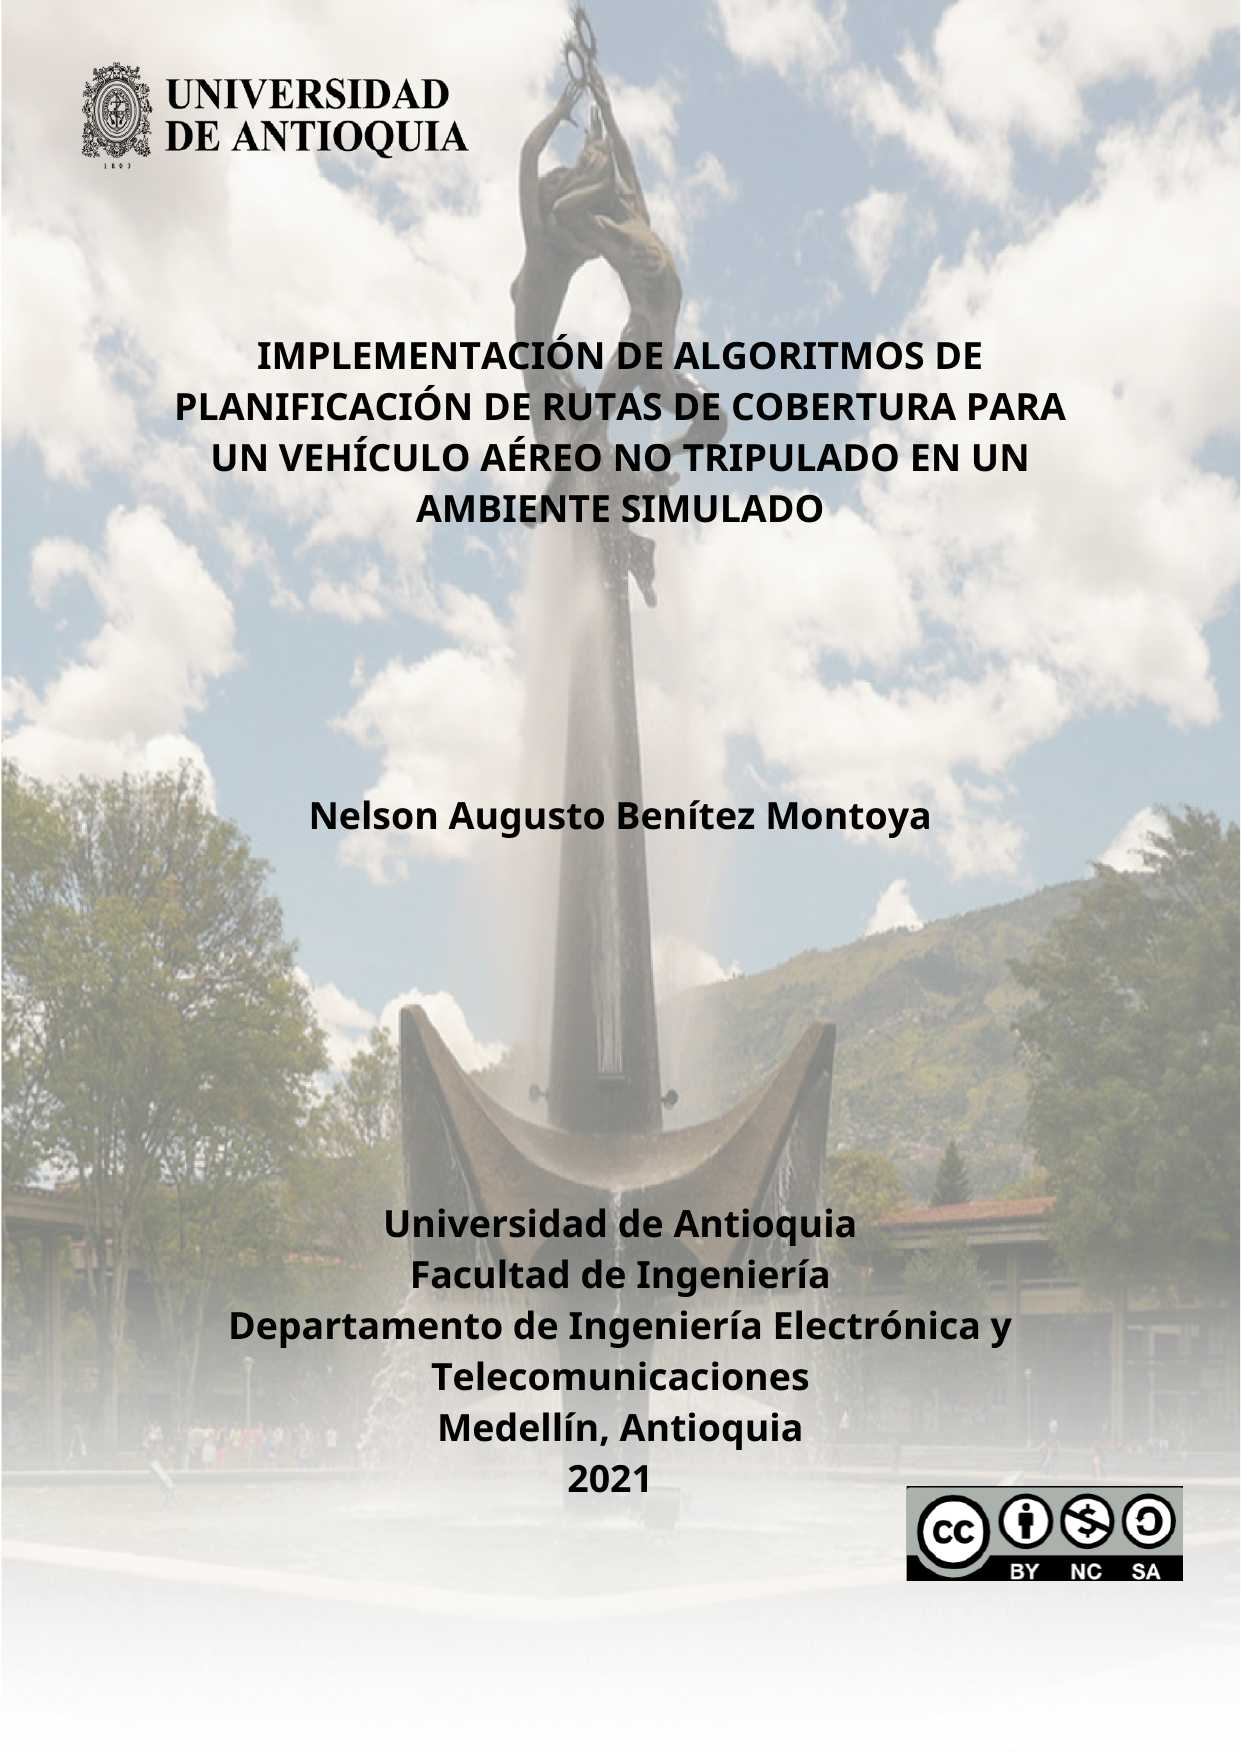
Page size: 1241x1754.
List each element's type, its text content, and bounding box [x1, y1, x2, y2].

text Medellín, Antioquia [148, 1401, 1092, 1452]
text Nelson Augusto Benítez Montoya [148, 789, 1092, 840]
text Universidad de Antioquia [148, 1197, 1092, 1248]
text Departamento de Ingeniería Electrónica y Telecomunicaciones [148, 1299, 1092, 1401]
picture [0, 0, 1241, 1754]
text 2021 [148, 1452, 1092, 1503]
text IMPLEMENTACIÓN DE ALGORITMOS DE PLANIFICACIÓN DE RUTAS DE COBERTURA PARA UN VEHÍCULO AÉREO NO TRIPULADO EN UN AMBIENTE SIMULADO [148, 329, 1092, 534]
text Facultad de Ingeniería [148, 1248, 1092, 1299]
